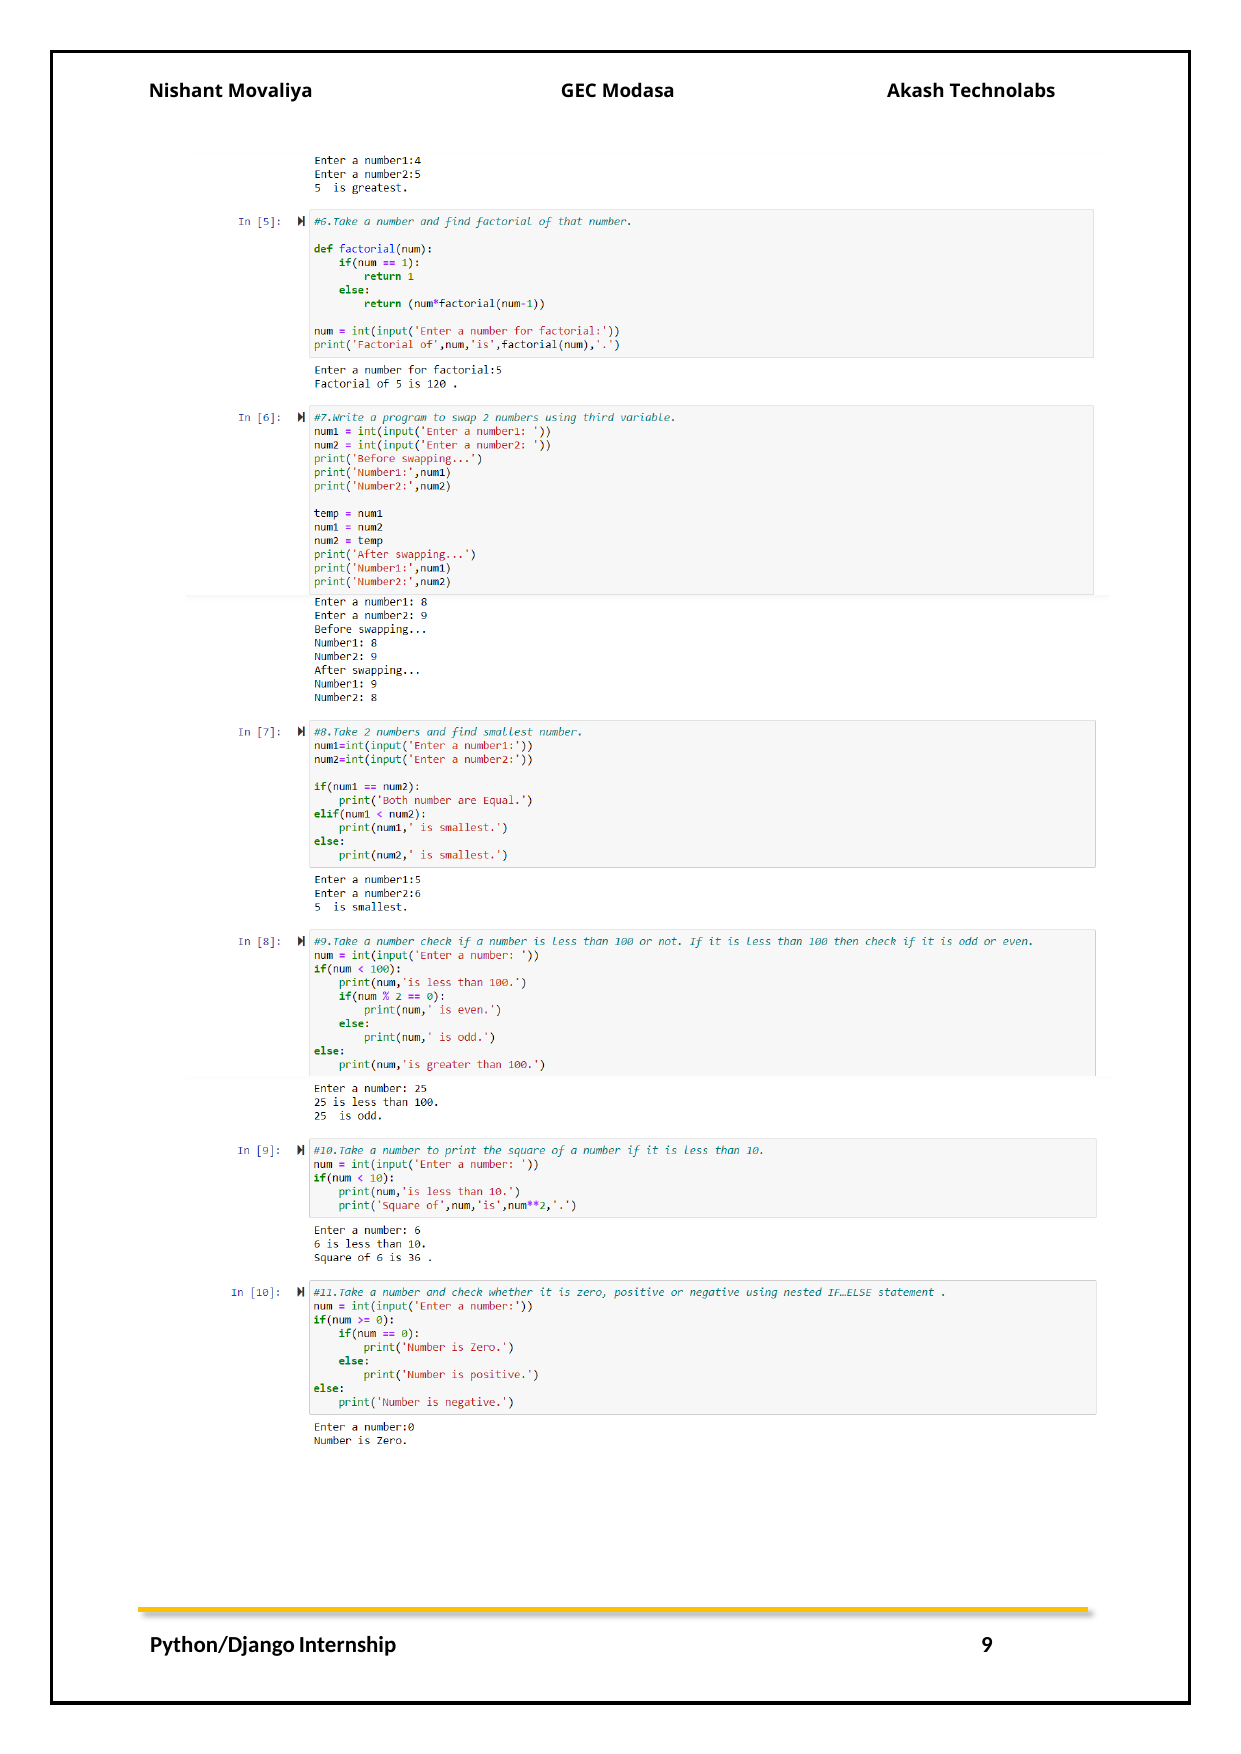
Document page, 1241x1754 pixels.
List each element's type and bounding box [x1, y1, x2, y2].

picture [185, 152, 1113, 1459]
picture [133, 1602, 1102, 1625]
